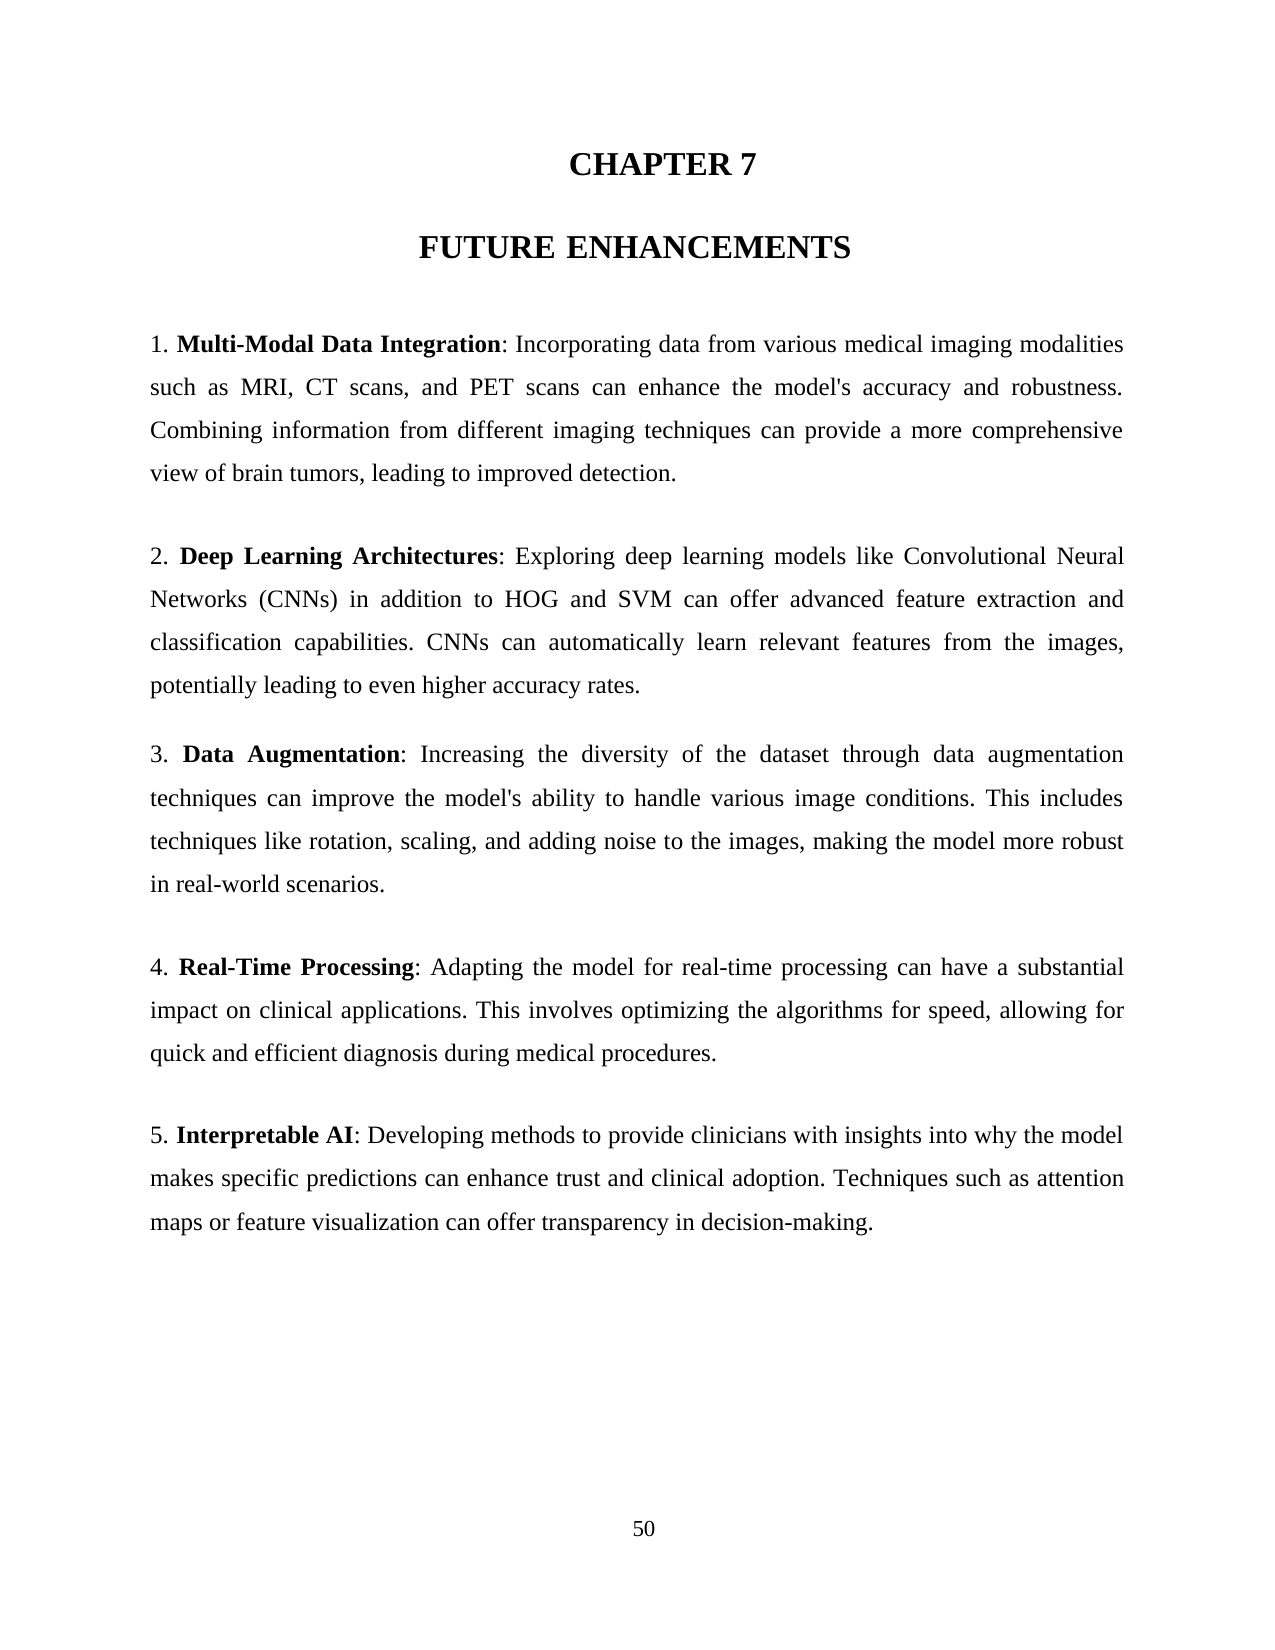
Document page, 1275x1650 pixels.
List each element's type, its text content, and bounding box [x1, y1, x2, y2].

list Interpretable AI: Developing methods to provide clinicians with insights into why the model makes specific predictions can enhance trust and clinical adoption. Techniques such as attention maps or feature visualization can offer transparency in decision-making. [150, 1120, 1125, 1235]
subtitle CHAPTER 7 [494, 144, 1124, 182]
list Data Augmentation: Increasing the diversity of the dataset through data augmentation techniques can improve the model's ability to handle various image conditions. This includes techniques like rotation, scaling, and adding noise to the images, making the model more robust in real-world scenarios. [150, 739, 1125, 898]
list Multi-Modal Data Integration: Incorporating data from various medical imaging modalities such as MRI, CT scans, and PET scans can enhance the model's accuracy and robustness. Combining information from different imaging techniques can provide a more comprehensive view of brain tumors, leading to improved detection. [150, 329, 1124, 487]
subtitle FUTURE ENHANCEMENTS [419, 228, 1169, 266]
list Real-Time Processing: Adapting the model for real-time processing can have a substantial impact on clinical applications. This involves optimizing the algorithms for speed, allowing for quick and efficient diagnosis during medical procedures. [150, 952, 1125, 1067]
list Deep Learning Architectures: Exploring deep learning models like Convolutional Neural Networks (CNNs) in addition to HOG and SVM can offer advanced feature extraction and classification capabilities. CNNs can automatically learn relevant features from the images, potentially leading to even higher accuracy rates. [150, 541, 1125, 699]
